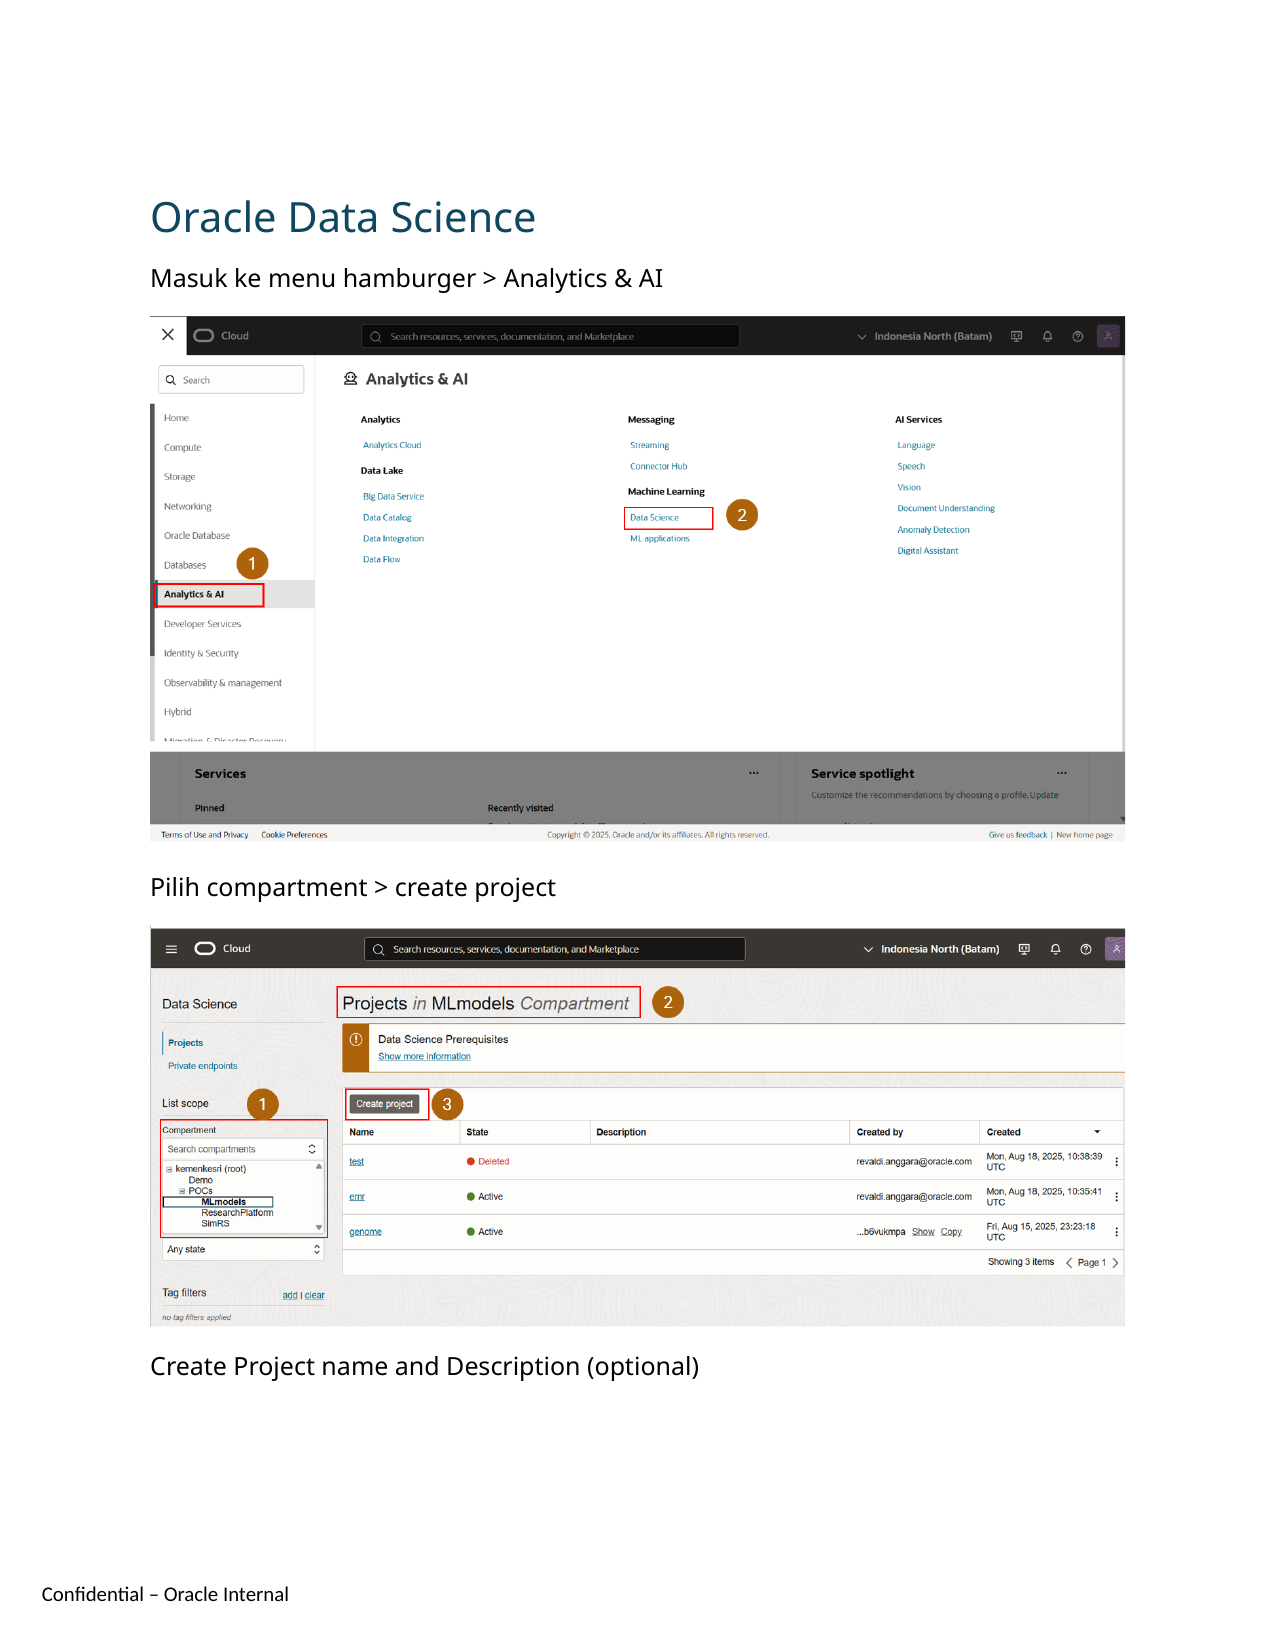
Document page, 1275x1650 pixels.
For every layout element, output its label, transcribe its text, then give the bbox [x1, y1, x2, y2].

text Create Project name and Description (optional) [150, 1348, 1125, 1382]
subtitle Oracle Data Science [150, 187, 1125, 244]
text Pilih compartment > create project [150, 869, 1125, 903]
picture [150, 316, 1125, 848]
text Masuk ke menu hamburger > Analytics & AI [150, 261, 1125, 295]
picture [150, 925, 1125, 1327]
